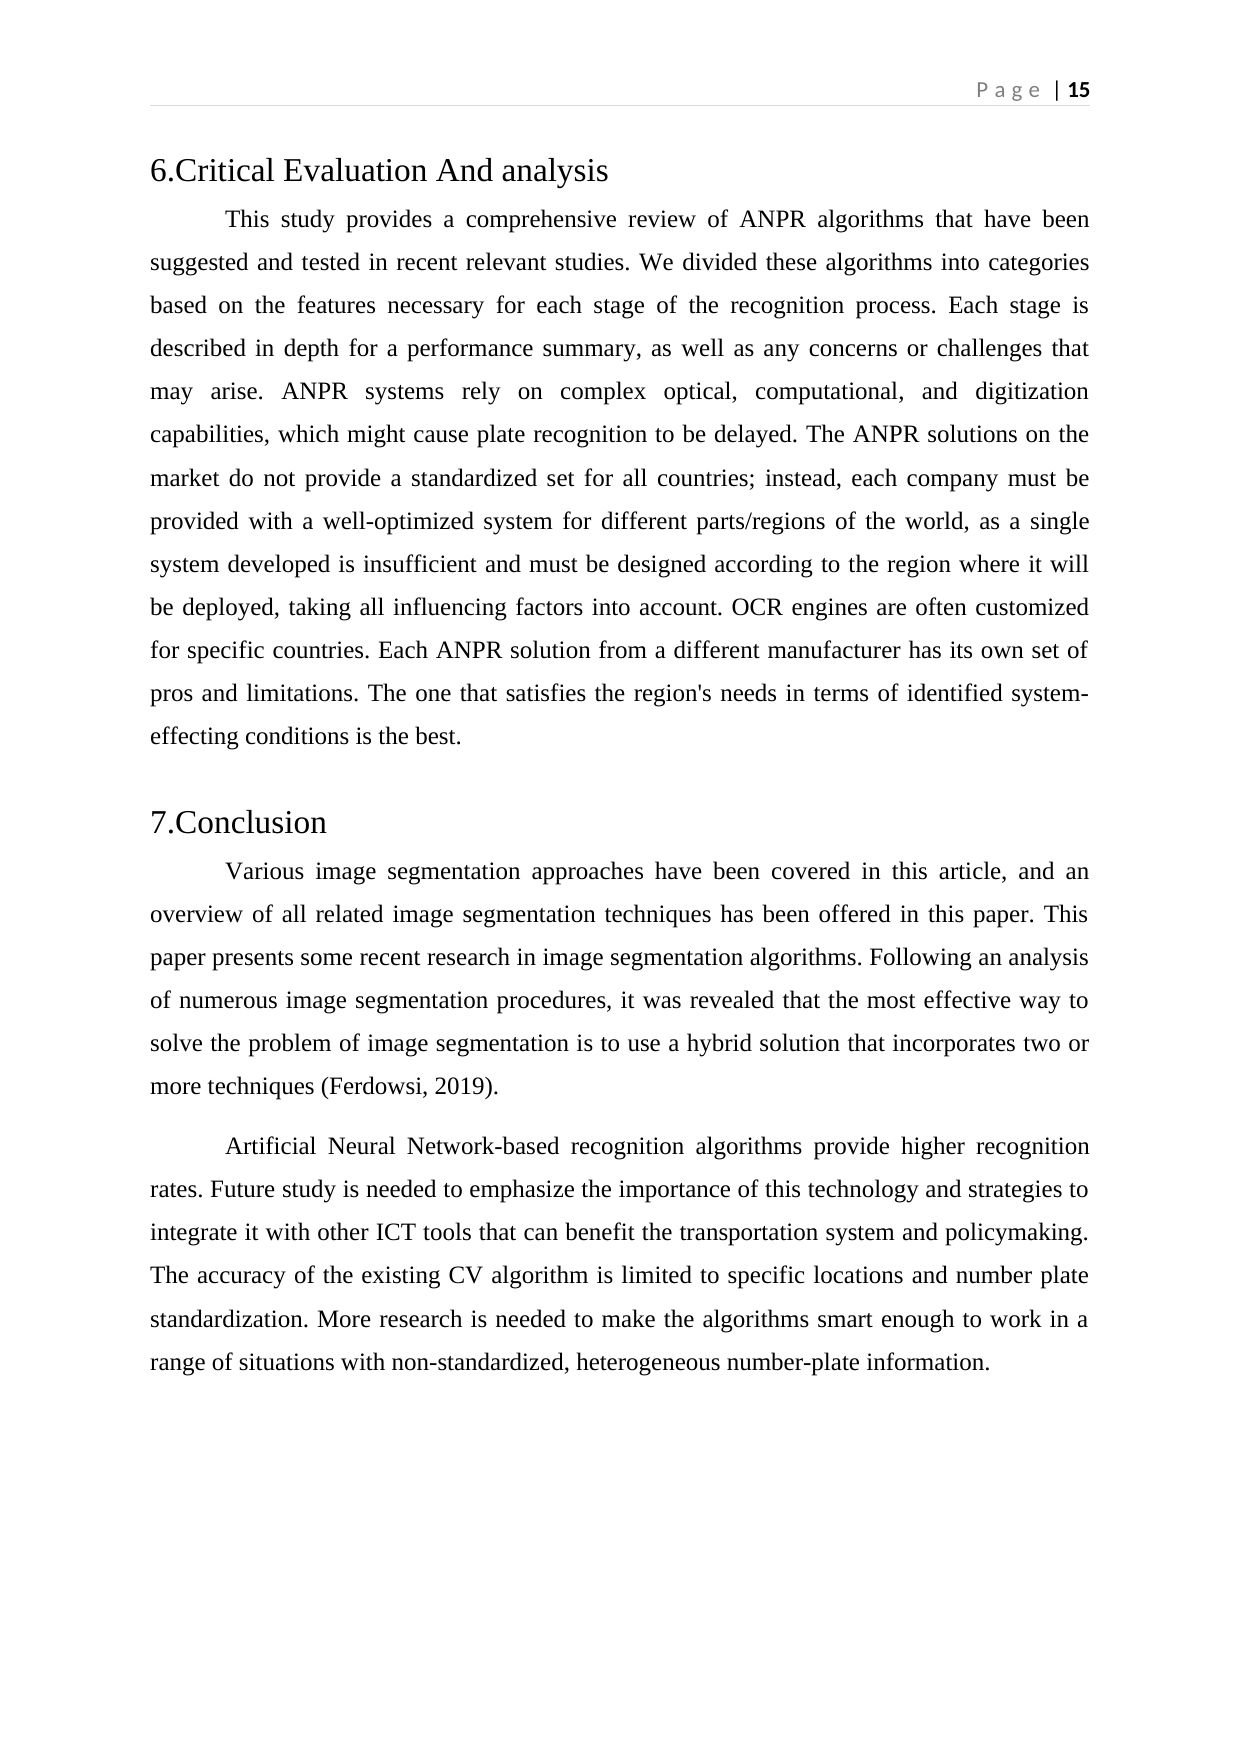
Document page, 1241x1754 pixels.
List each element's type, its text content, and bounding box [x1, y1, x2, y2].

subtitle 6.Critical Evaluation And analysis [150, 150, 1090, 188]
text This study provides a comprehensive review of ANPR algorithms that have been suggested and tested in recent relevant studies. We divided these algorithms into categories based on the features necessary for each stage of the recognition process. Each stage is described in depth for a performance summary, as well as any concerns or challenges that may arise. ANPR systems rely on complex optical, computational, and digitization capabilities, which might cause plate recognition to be delayed. The ANPR solutions on the market do not provide a standardized set for all countries; instead, each company must be provided with a well-optimized system for different parts/regions of the world, as a single system developed is insufficient and must be designed according to the region where it will be deployed, taking all influencing factors into account. OCR engines are often customized for specific countries. Each ANPR solution from a different manufacturer has its own set of pros and limitations. The one that satisfies the region's needs in terms of identified system-effecting conditions is the best. [150, 204, 1090, 750]
text Various image segmentation approaches have been covered in this article, and an overview of all related image segmentation techniques has been offered in this paper. This paper presents some recent research in image segmentation algorithms. Following an analysis of numerous image segmentation procedures, it was revealed that the most effective way to solve the problem of image segmentation is to use a hybrid solution that incorporates two or more techniques (Ferdowsi, 2019). [150, 856, 1090, 1100]
text Artificial Neural Network-based recognition algorithms provide higher recognition rates. Future study is needed to emphasize the importance of this technology and strategies to integrate it with other ICT tools that can benefit the transportation system and policymaking. The accuracy of the existing CV algorithm is limited to specific locations and number plate standardization. More research is needed to make the algorithms smart enough to work in a range of situations with non-standardized, heterogeneous number-plate information. [150, 1131, 1090, 1376]
subtitle 7.Conclusion [150, 802, 1090, 840]
